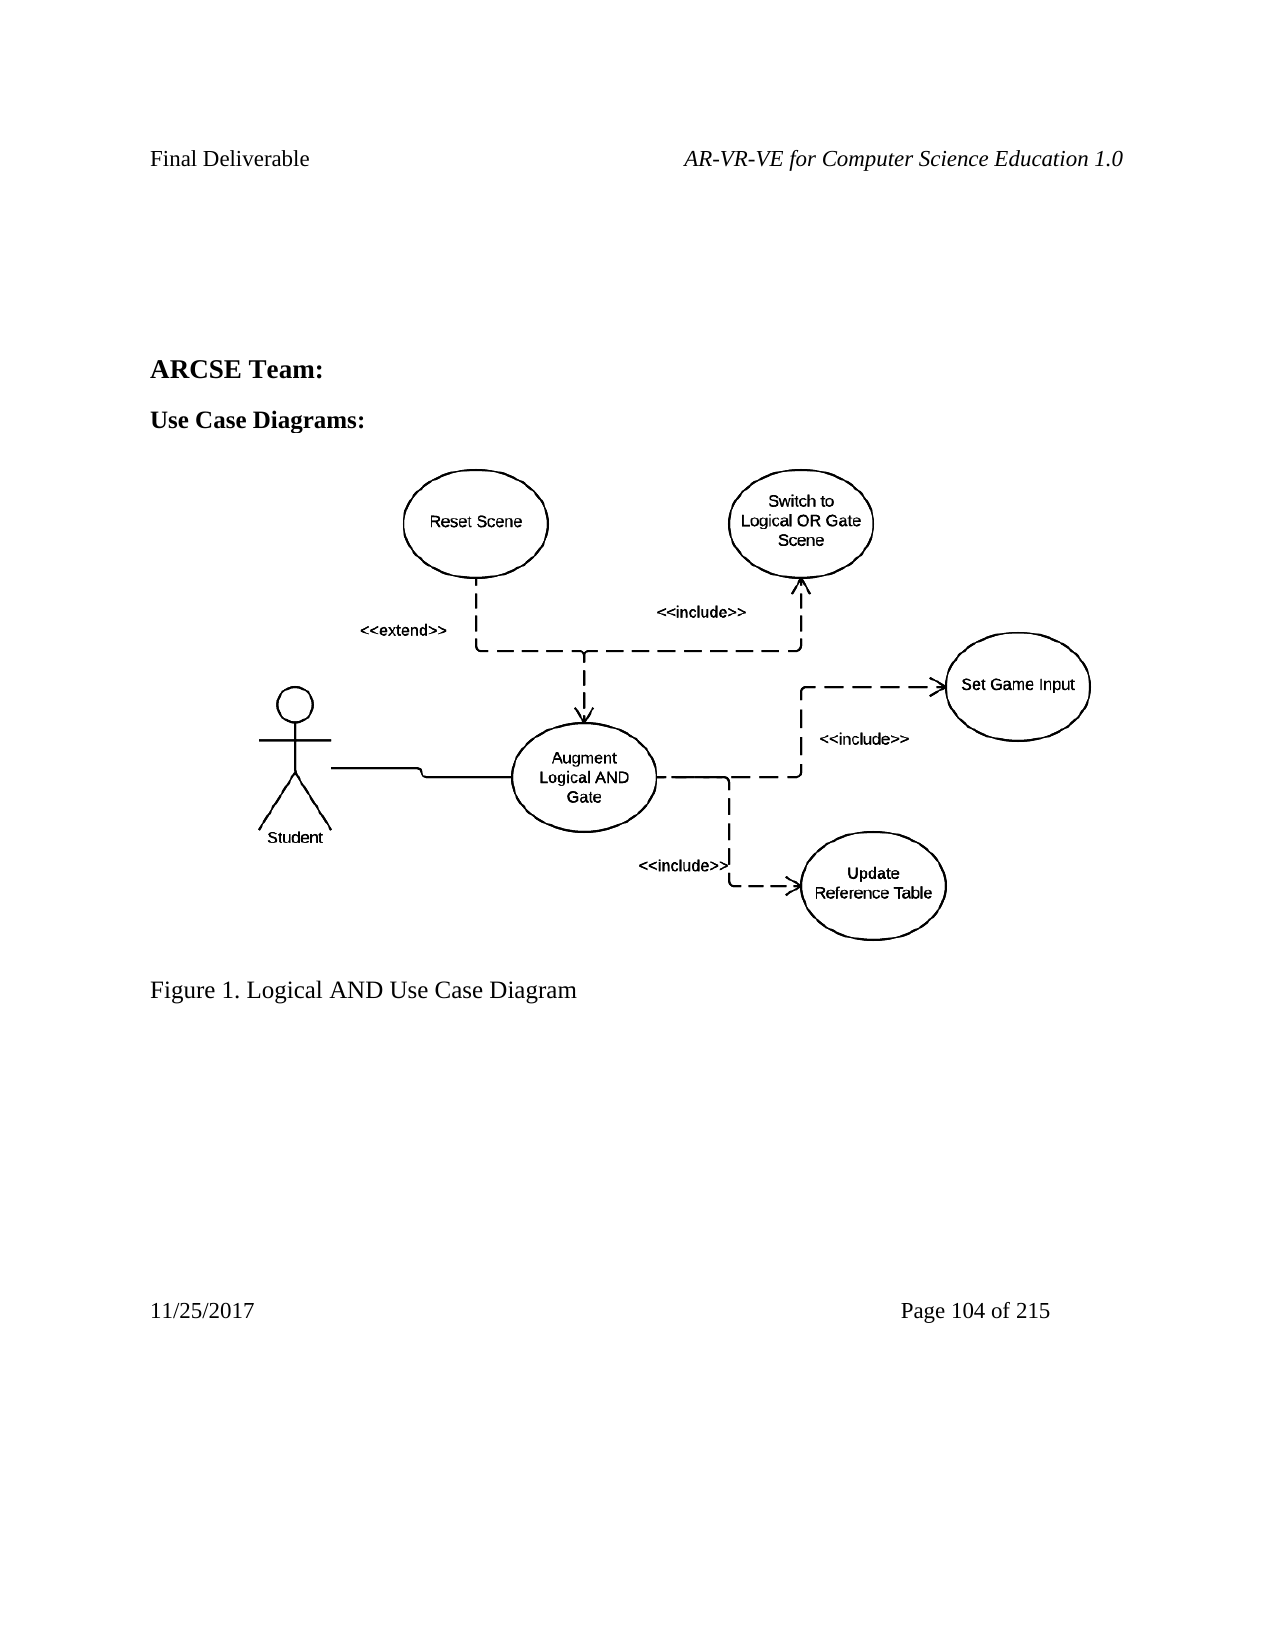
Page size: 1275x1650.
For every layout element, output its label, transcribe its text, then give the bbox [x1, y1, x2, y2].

subtitle Use Case Diagrams: [150, 405, 1125, 433]
text Figure 1. Logical AND Use Case Diagram [150, 976, 1125, 1004]
subtitle ARCSE Team: [150, 353, 1125, 384]
picture [150, 433, 1125, 976]
